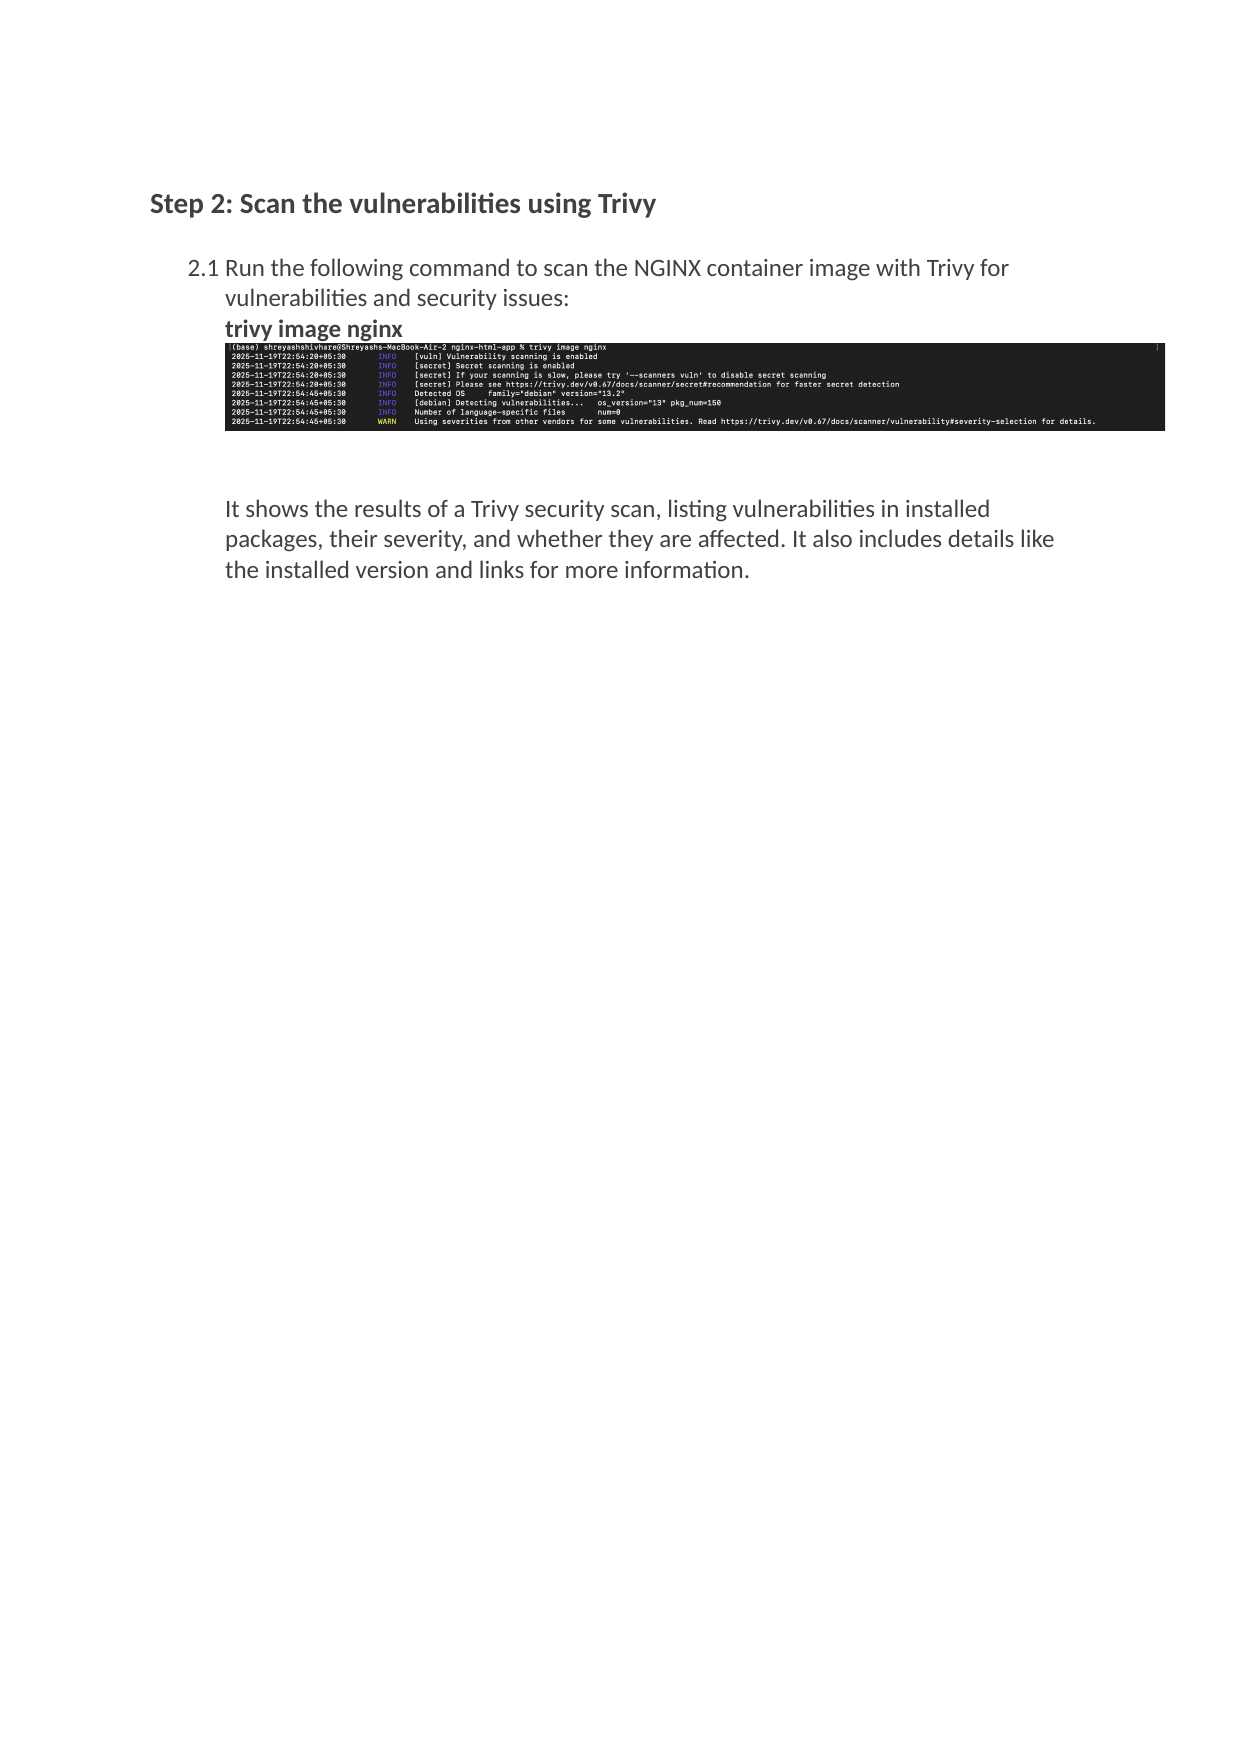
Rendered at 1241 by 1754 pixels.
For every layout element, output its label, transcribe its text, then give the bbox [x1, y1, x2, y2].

list trivy image nginx It shows the results of a Trivy security scan, listing vulnerabilities in installed packages, their severity, and whether they are affected. It also includes details like the installed version and links for more information. [225, 431, 1090, 584]
picture [225, 343, 1166, 431]
list trivy image nginx It shows the results of a Trivy security scan, listing vulnerabilities in installed packages, their severity, and whether they are affected. It also includes details like the installed version and links for more information. [225, 313, 1090, 343]
list Run the following command to scan the NGINX container image with Trivy for vulnerabilities and security issues: [187, 252, 1090, 313]
text Step 2: Scan the vulnerabilities using Trivy [150, 186, 1090, 221]
